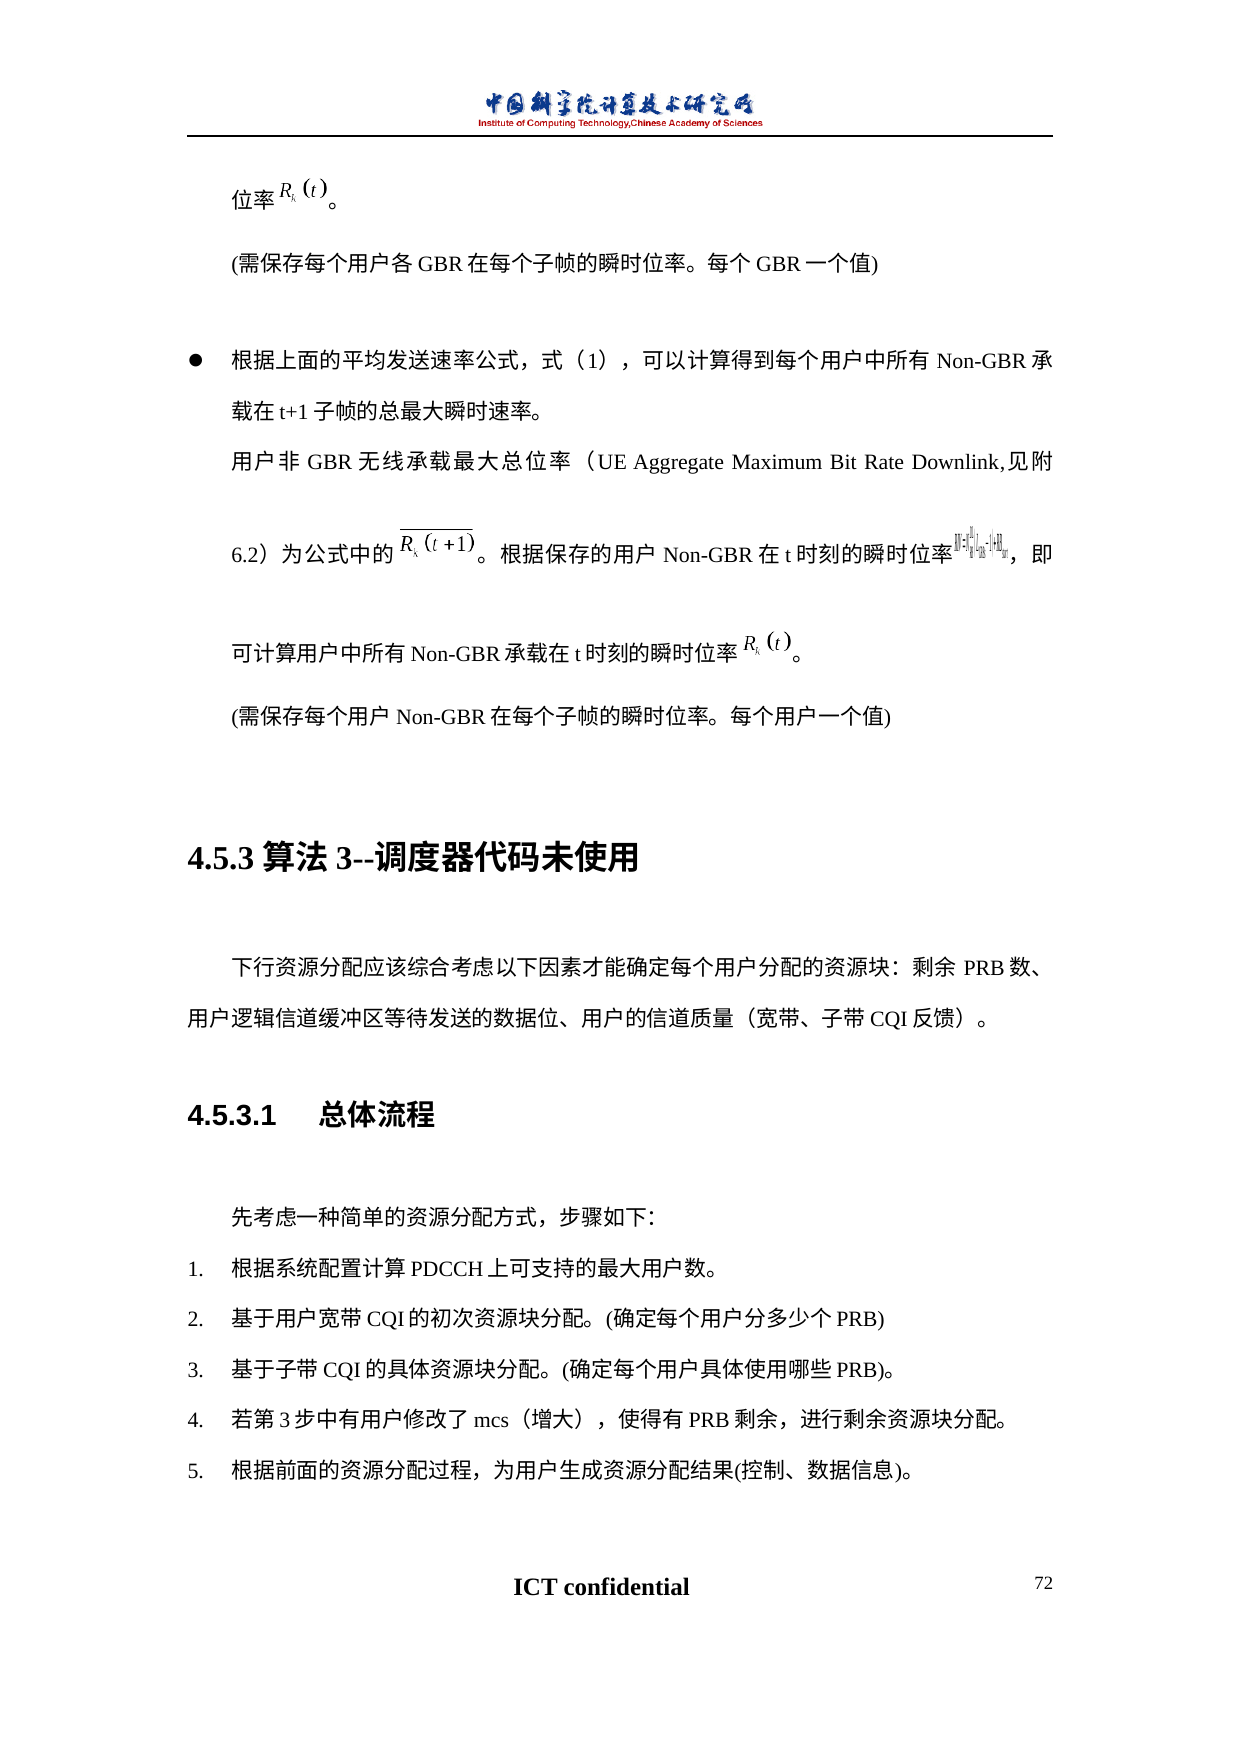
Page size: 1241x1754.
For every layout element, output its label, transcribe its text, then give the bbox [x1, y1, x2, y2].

list 用户非GBR无线承载最大总位率（UE Aggregate Maximum Bit Rate Downlink,见附6.2）为公式中的。根据保存的用户Non-GBR在t时刻的瞬时位率，即可计算用户中所有Non-GBR承载在t时刻的瞬时位率。 [231, 444, 1053, 680]
list (需保存每个用户各GBR在每个子帧的瞬时位率。每个GBR一个值) [231, 245, 1053, 278]
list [231, 162, 1053, 227]
list 基于子带CQI的具体资源块分配。(确定每个用户具体使用哪些PRB)。 [187, 1351, 1053, 1384]
text 先考虑一种简单的资源分配方式，步骤如下： [187, 1200, 1053, 1232]
subtitle 总体流程 [187, 1081, 1053, 1146]
list 若第3步中有用户修改了mcs（增大），使得有PRB剩余，进行剩余资源块分配。 [187, 1402, 1053, 1434]
list 根据系统配置计算PDCCH上可支持的最大用户数。 [187, 1250, 1053, 1283]
list 根据前面的资源分配过程，为用户生成资源分配结果(控制、数据信息)。 [187, 1452, 1053, 1485]
picture [476, 88, 764, 134]
text 下行资源分配应该综合考虑以下因素才能确定每个用户分配的资源块：剩余PRB数、用户逻辑信道缓冲区等待发送的数据位、用户的信道质量（宽带、子带CQI反馈）。 [187, 950, 1053, 1033]
list 基于用户宽带CQI的初次资源块分配。(确定每个用户分多少个PRB) [187, 1301, 1053, 1333]
subtitle 算法3--调度器代码未使用 [187, 823, 1053, 888]
list 根据上面的平均发送速率公式，式（1），可以计算得到每个用户中所有Non-GBR承载在t+1子帧的总最大瞬时速率。 [187, 342, 1053, 426]
list (需保存每个用户Non-GBR在每个子帧的瞬时位率。每个用户一个值) [231, 698, 1053, 731]
